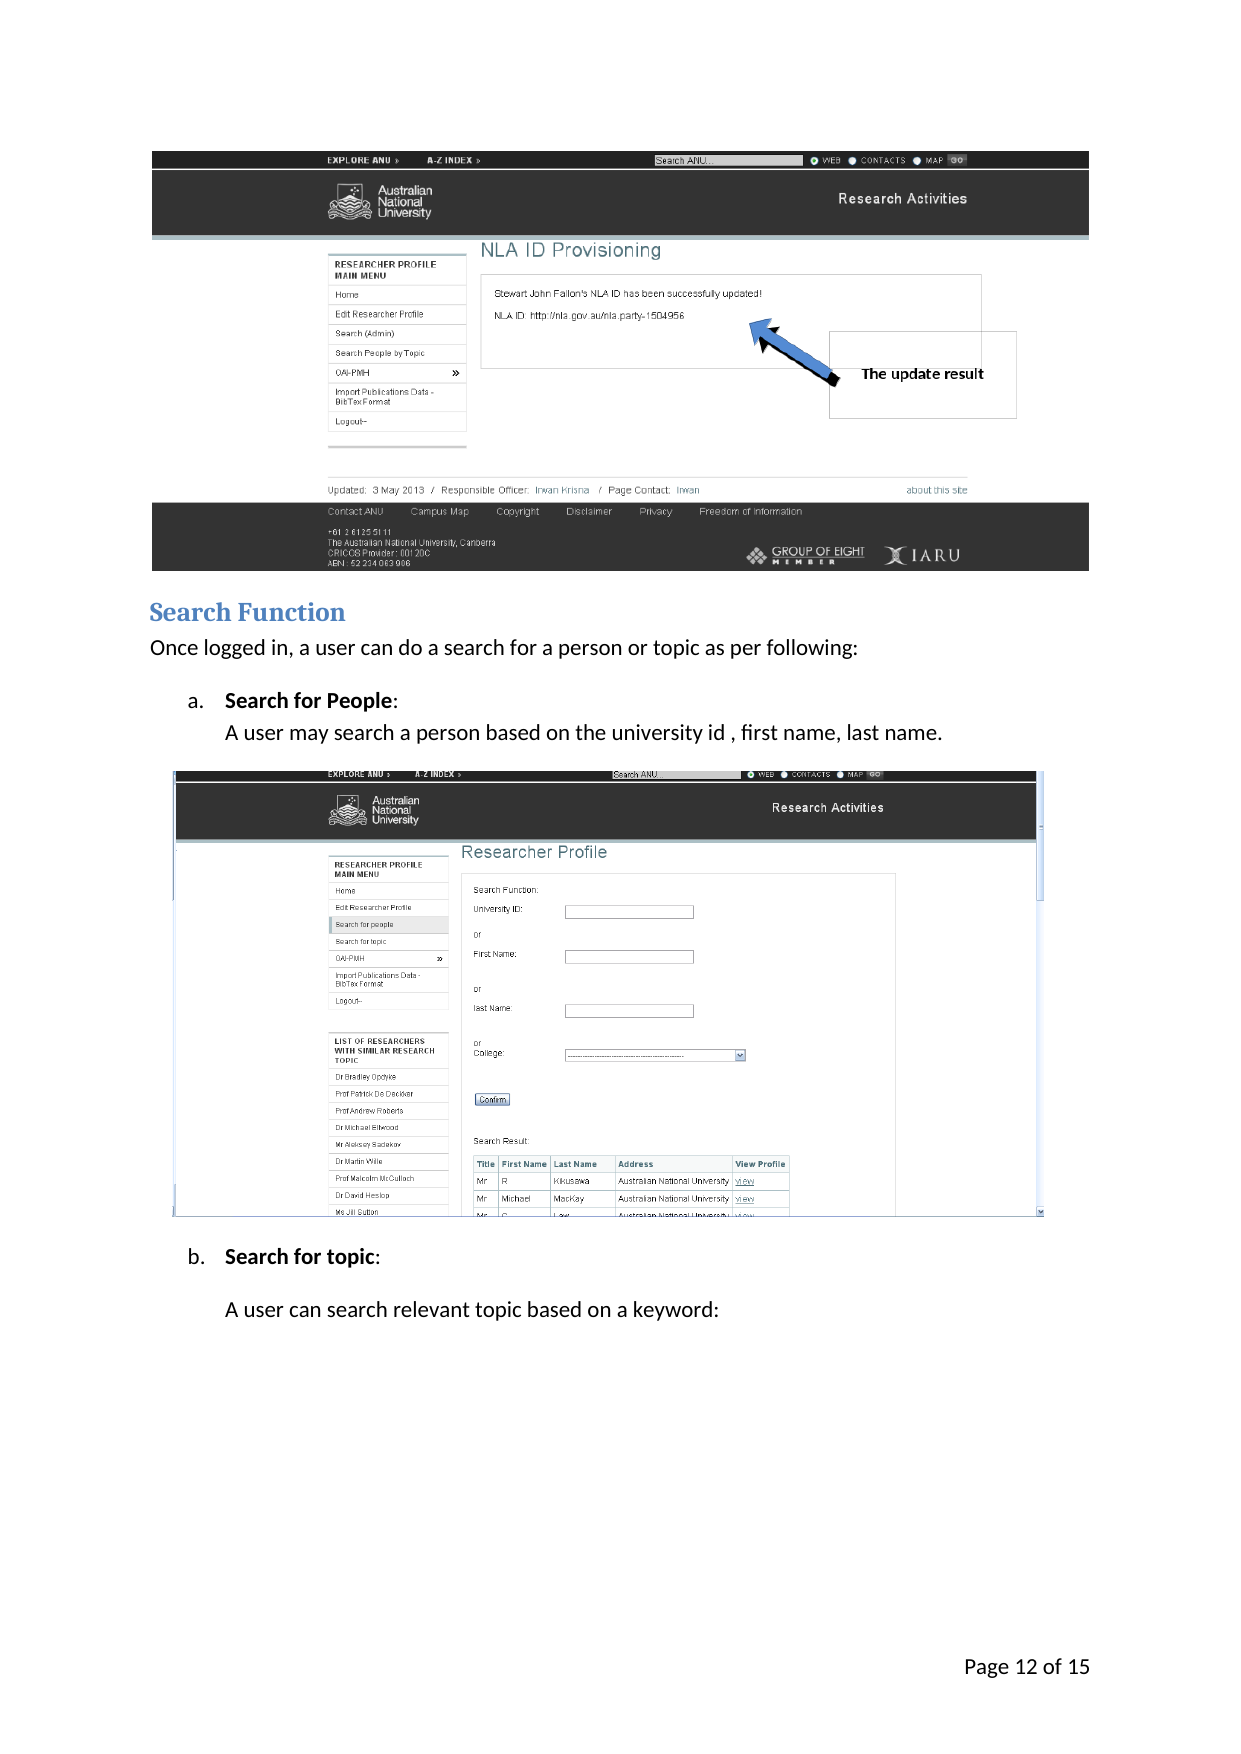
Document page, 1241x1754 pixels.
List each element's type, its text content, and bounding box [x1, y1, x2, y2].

list Search for People: [187, 686, 1090, 714]
text A user can search relevant topic based on a keyword: [187, 1295, 1090, 1323]
picture [150, 771, 1091, 1217]
list A user may search a person based on the university id , first name, last name. [225, 718, 1090, 746]
text Once logged in, a user can do a search for a person or topic as per following: [150, 633, 1090, 661]
subtitle Search Function [150, 597, 1090, 628]
list Search for topic: [187, 1242, 1090, 1270]
